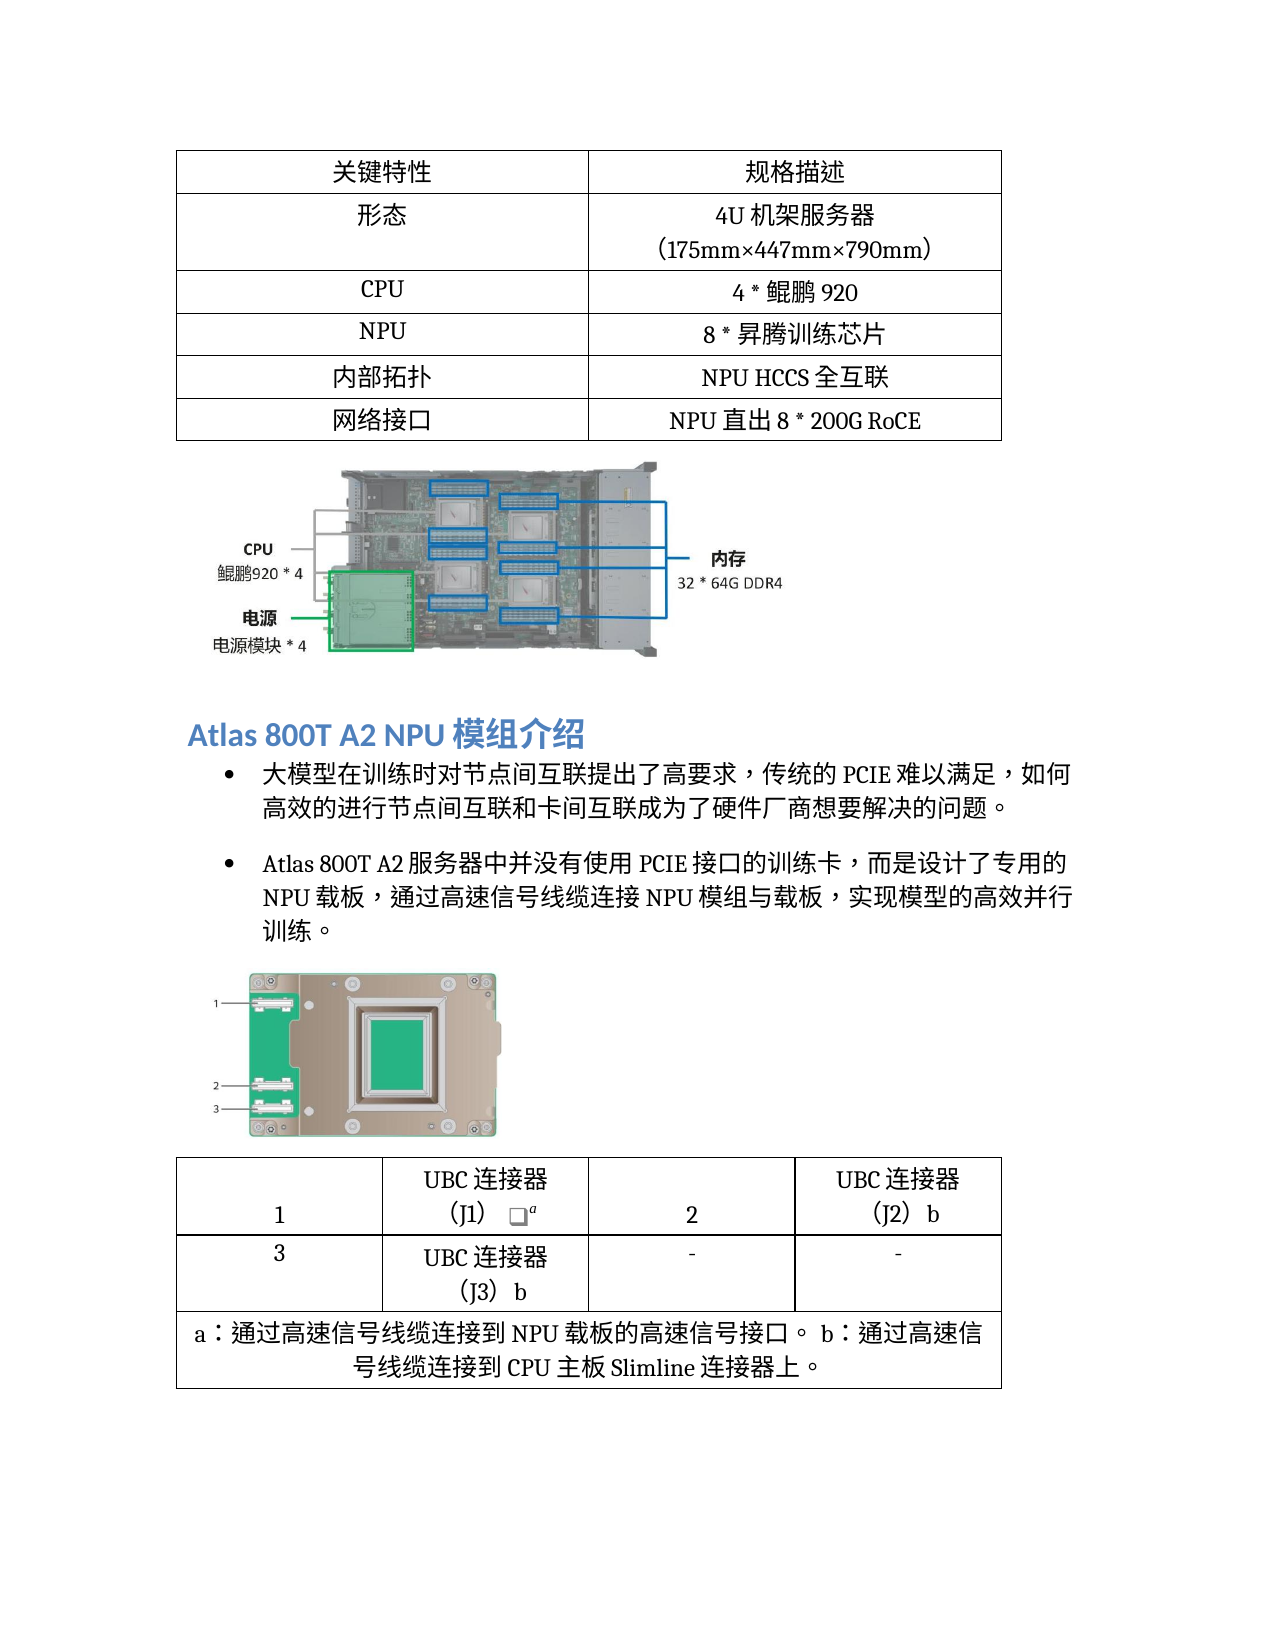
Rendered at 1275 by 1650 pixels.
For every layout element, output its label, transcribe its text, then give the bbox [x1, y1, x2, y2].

table_cell 内部拓扑 [177, 356, 588, 398]
table_cell a：通过高速信号线缆连接到NPU载板的高速信号接口。 b：通过高速信号线缆连接到CPU主板Slimline连接器上。 [177, 1312, 1001, 1388]
subtitle Atlas 800T A2 NPU模组介绍 [187, 711, 1087, 756]
table_cell UBC连接器（J3）b [383, 1236, 588, 1311]
table_cell 8 * 昇腾训练芯片 [589, 314, 1001, 355]
table_cell CPU [177, 271, 588, 312]
table_cell - [589, 1236, 794, 1311]
table_cell - [796, 1236, 1001, 1311]
table_cell 网络接口 [177, 399, 588, 440]
picture [206, 968, 502, 1139]
table_cell 形态 [177, 194, 588, 270]
table_header UBC连接器（J2）b [796, 1158, 1001, 1234]
table_header 关键特性 [177, 151, 588, 193]
list 大模型在训练时对节点间互联提出了高要求，传统的PCIE难以满足，如何高效的进行节点间互联和卡间互联成为了硬件厂商想要解决的问题。 [225, 756, 1087, 824]
table_header 1 [177, 1158, 382, 1234]
table_cell NPU直出8 * 200G RoCE [589, 399, 1001, 440]
table_cell NPU [177, 314, 588, 355]
table_cell 4 * 鲲鹏920 [589, 271, 1001, 312]
list Atlas 800T A2服务器中并没有使用PCIE接口的训练卡，而是设计了专用的NPU载板，通过高速信号线缆连接NPU模组与载板，实现模型的高效并行训练。 [225, 845, 1087, 948]
picture [206, 460, 797, 661]
table_cell 3 [177, 1236, 382, 1311]
table_header 规格描述 [589, 151, 1001, 193]
table_cell NPU HCCS全互联 [589, 356, 1001, 398]
table_cell 4U机架服务器（175mm×447mm×790mm） [589, 194, 1001, 270]
table_header 2 [589, 1158, 794, 1234]
table_header UBC连接器（J1） [383, 1158, 588, 1234]
